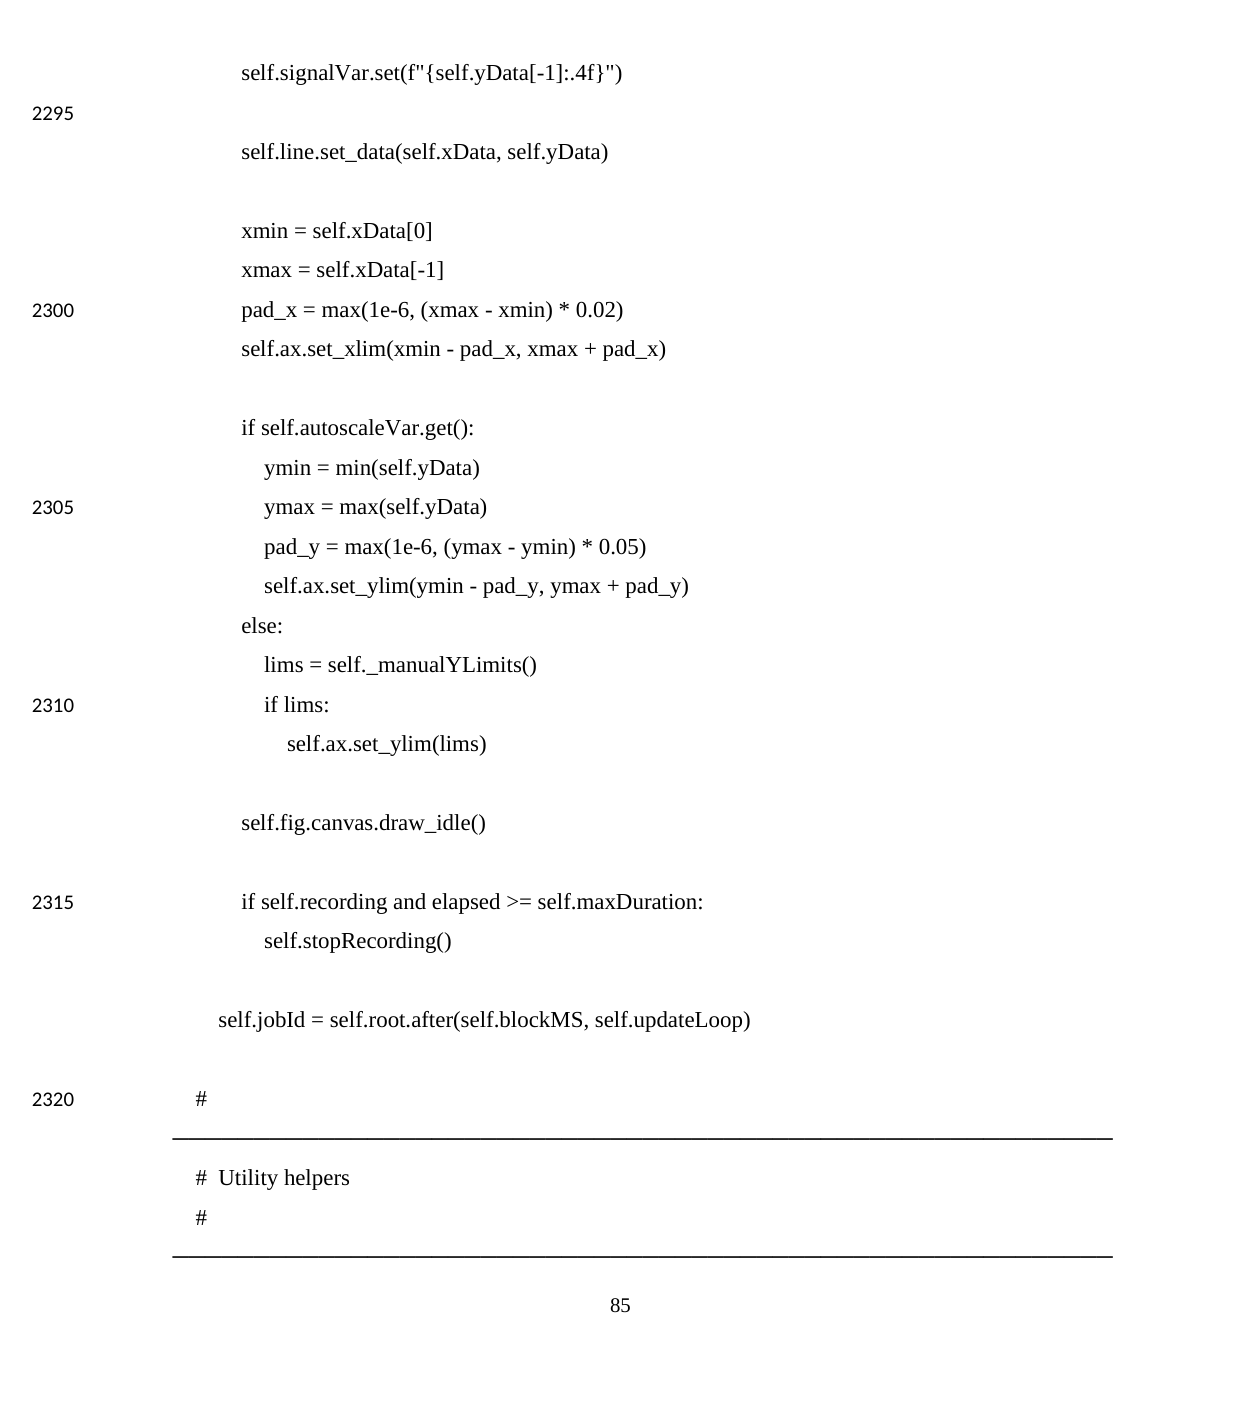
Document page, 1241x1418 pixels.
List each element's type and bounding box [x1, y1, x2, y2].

list [135, 59, 1143, 1270]
